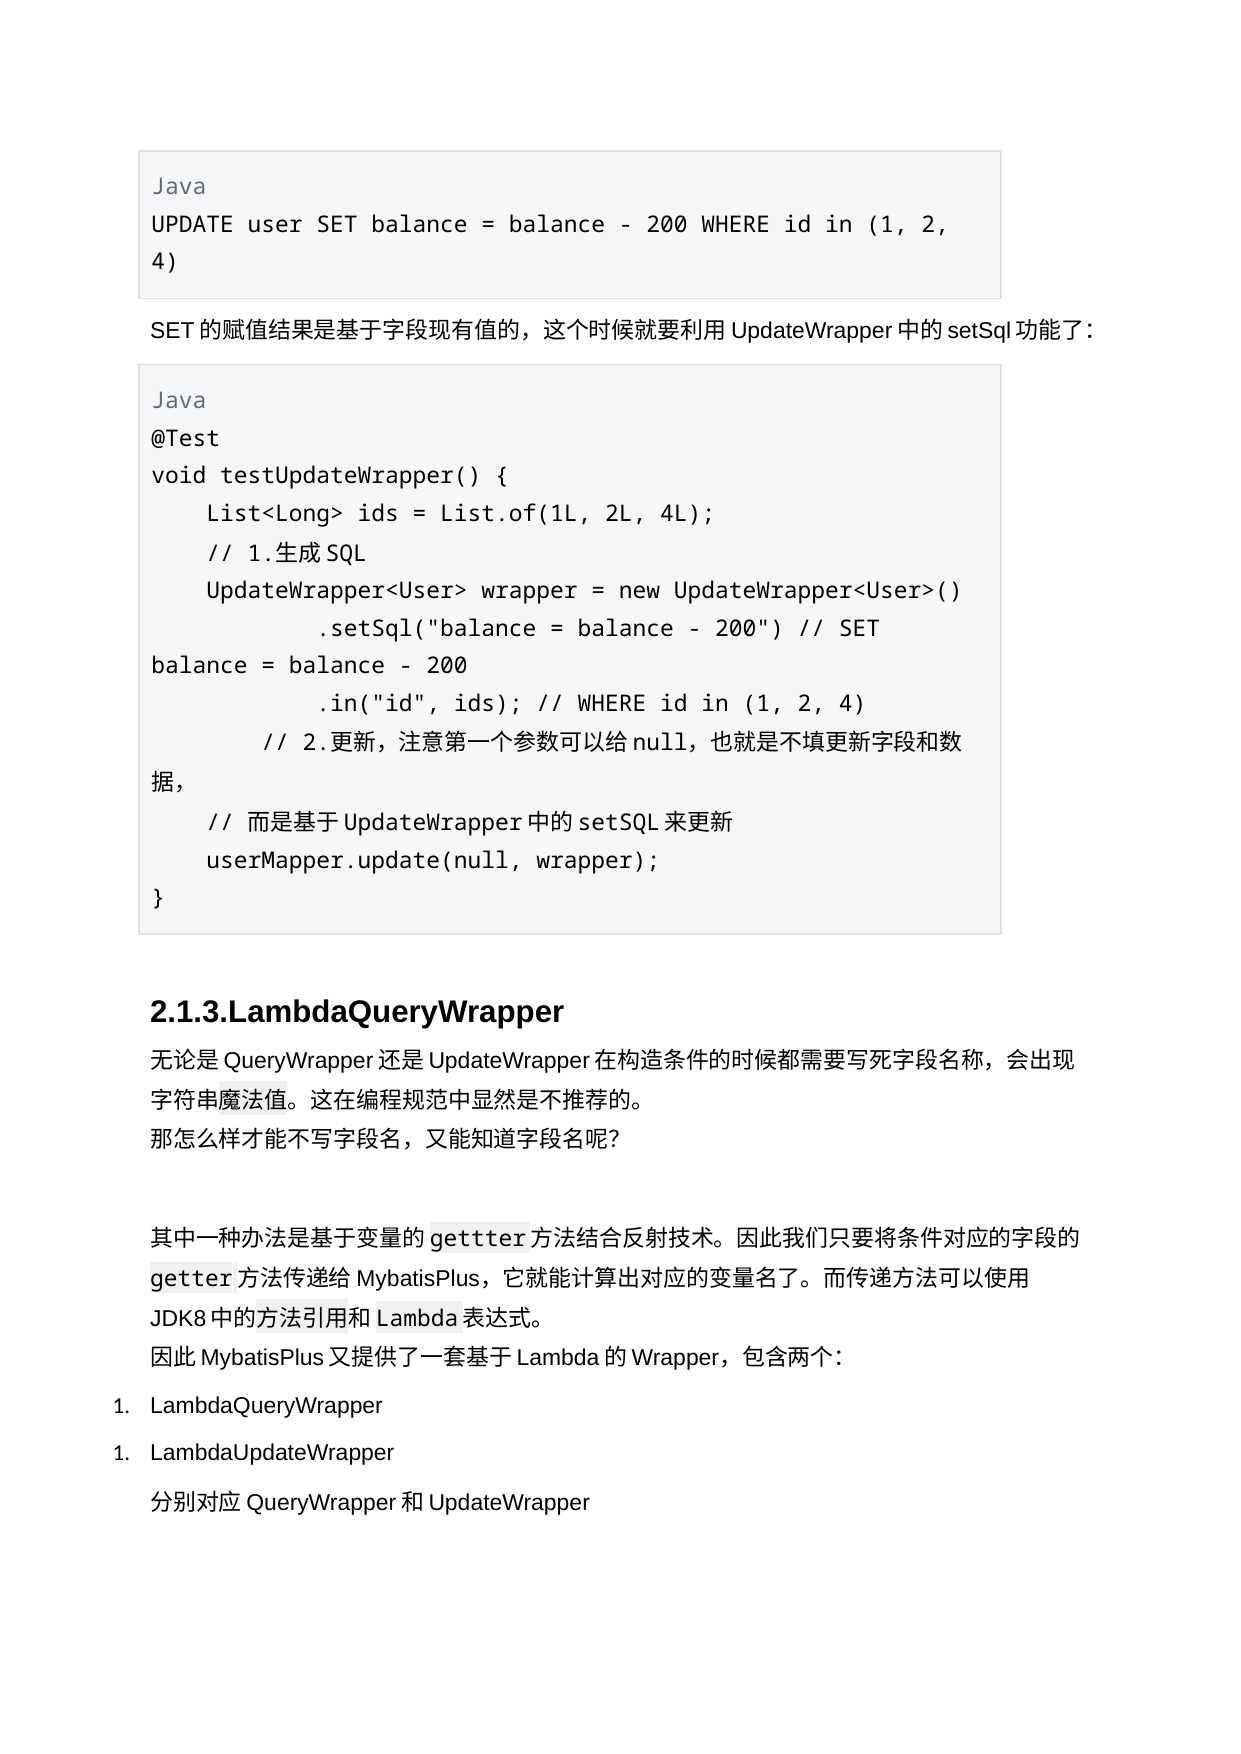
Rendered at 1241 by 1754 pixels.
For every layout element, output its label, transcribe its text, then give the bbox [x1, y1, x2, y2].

text 无论是QueryWrapper还是UpdateWrapper在构造条件的时候都需要写死字段名称，会出现字符串魔法值。这在编程规范中显然是不推荐的。 那怎么样才能不写字段名，又能知道字段名呢？ [150, 1042, 1090, 1154]
list LambdaQueryWrapper [112, 1392, 1090, 1419]
table_header Java @Test void testUpdateWrapper() { List<Long> ids = List.of(1L, 2L, 4L); // 1.生成SQL UpdateWrapper<User> wrapper = new UpdateWrapper<User>() .setSql("balance = balance - 200") // SET balance = balance - 200 .in("id", ids); // WHERE id in (1, 2, 4) // 2.更新，注意第一个参数可以给null，也就是不填更新字段和数据， // 而是基于UpdateWrapper中的setSQL来更新 userMapper.update(null, wrapper); } [140, 365, 1000, 933]
text 其中一种办法是基于变量的gettter方法结合反射技术。因此我们只要将条件对应的字段的getter方法传递给MybatisPlus，它就能计算出对应的变量名了。而传递方法可以使用JDK8中的方法引用和Lambda表达式。 因此MybatisPlus又提供了一套基于Lambda的Wrapper，包含两个： [150, 1219, 1090, 1372]
text 分别对应QueryWrapper和UpdateWrapper [150, 1484, 1090, 1517]
table_header Java UPDATE user SET balance = balance - 200 WHERE id in (1, 2, 4) [140, 152, 1000, 297]
text SET的赋值结果是基于字段现有值的，这个时候就要利用UpdateWrapper中的setSql功能了： [150, 311, 1090, 345]
list LambdaUpdateWrapper [112, 1438, 1090, 1466]
